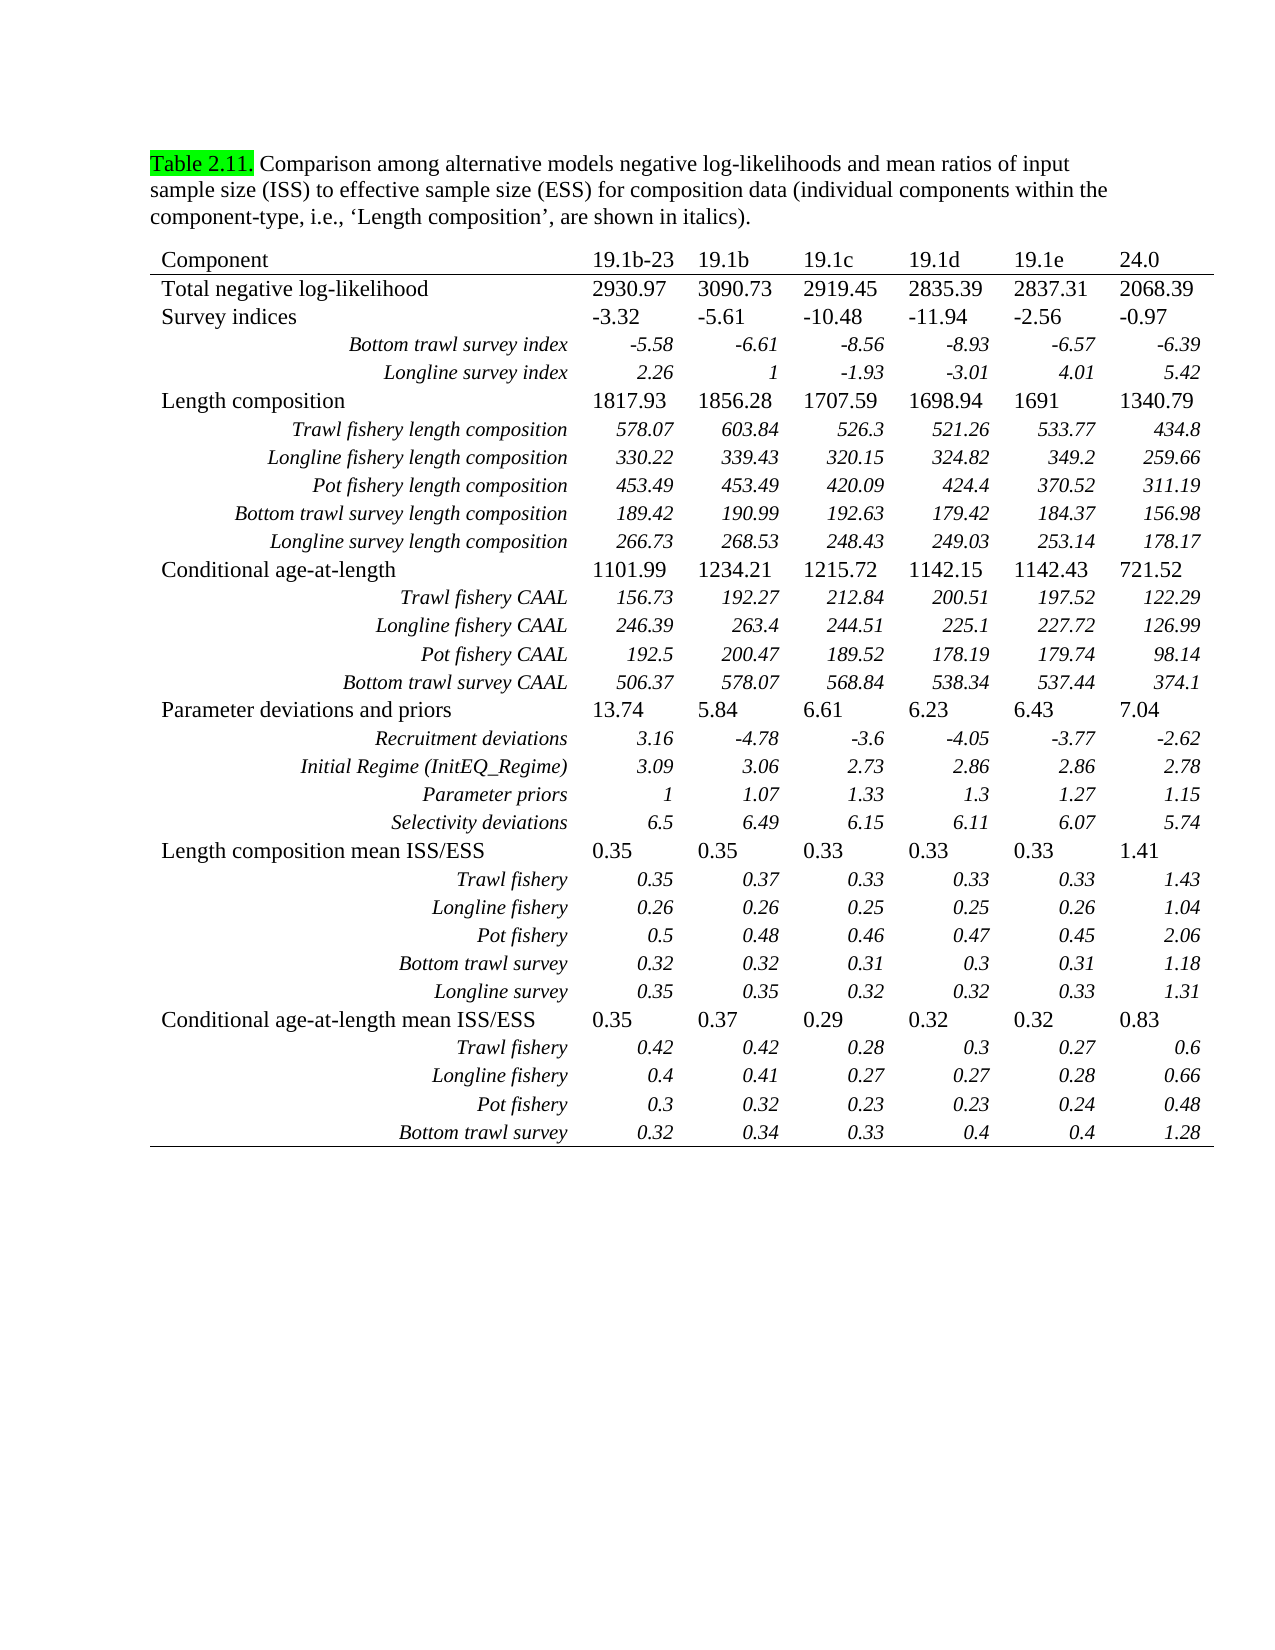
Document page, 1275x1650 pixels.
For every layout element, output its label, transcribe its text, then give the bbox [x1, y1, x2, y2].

table_cell 0.45 [1003, 921, 1108, 949]
table_cell 0.47 [897, 921, 1002, 949]
table_cell 1101.99 [581, 555, 686, 583]
table_cell Longline survey length composition [150, 527, 581, 555]
table_cell 1.07 [686, 780, 792, 808]
table_cell 0.27 [792, 1061, 897, 1089]
table_header 24.0 [1108, 246, 1213, 274]
table_cell 2919.45 [792, 275, 897, 302]
table_cell 244.51 [792, 611, 897, 639]
table_cell 0.26 [686, 893, 792, 921]
table_cell Longline survey [150, 977, 581, 1005]
table_cell Parameter priors [150, 780, 581, 808]
table_cell 266.73 [581, 527, 686, 555]
table_cell 0.28 [792, 1033, 897, 1061]
table_cell 192.27 [686, 583, 792, 611]
table_cell 0.83 [1108, 1005, 1213, 1033]
table_cell Bottom trawl survey [150, 1118, 581, 1146]
table_cell 0.33 [792, 836, 897, 864]
table_cell Initial Regime (InitEQ_Regime) [150, 752, 581, 780]
table_cell 0.32 [1003, 1005, 1108, 1033]
table_cell 0.27 [897, 1061, 1002, 1089]
table_cell 1.43 [1108, 865, 1213, 893]
table_cell 0.41 [686, 1061, 792, 1089]
table_cell 2068.39 [1108, 275, 1213, 302]
table_cell 1142.43 [1003, 555, 1108, 583]
table_cell Survey indices [150, 302, 581, 330]
table_cell 330.22 [581, 443, 686, 471]
table_cell 6.61 [792, 696, 897, 724]
table_cell 212.84 [792, 583, 897, 611]
table_cell 197.52 [1003, 583, 1108, 611]
table_cell 1.3 [897, 780, 1002, 808]
table_cell Pot fishery length composition [150, 471, 581, 499]
table_cell 5.42 [1108, 358, 1213, 386]
table_cell 0.32 [581, 1118, 686, 1146]
table_cell Bottom trawl survey CAAL [150, 668, 581, 696]
table_cell 6.11 [897, 808, 1002, 836]
table_cell 263.4 [686, 611, 792, 639]
table_cell 1.33 [792, 780, 897, 808]
subtitle Table 2.11. Comparison among alternative models negative log-likelihoods and mean ratios of input sample size (ISS) to effective sample size (ESS) for composition data (individual components within the component-type, i.e., ‘Length composition’, are shown in italics). [150, 150, 1125, 229]
table_cell 533.77 [1003, 415, 1108, 443]
table_cell 0.42 [581, 1033, 686, 1061]
table_cell 192.63 [792, 499, 897, 527]
table_cell -5.58 [581, 330, 686, 358]
table_cell 0.28 [1003, 1061, 1108, 1089]
table_cell 1142.15 [897, 555, 1002, 583]
table_cell 603.84 [686, 415, 792, 443]
table_cell 1.31 [1108, 977, 1213, 1005]
table_cell 0.33 [792, 865, 897, 893]
table_cell 537.44 [1003, 668, 1108, 696]
table_cell -6.61 [686, 330, 792, 358]
table_cell 0.31 [792, 949, 897, 977]
table_cell 0.23 [897, 1090, 1002, 1118]
table_cell 521.26 [897, 415, 1002, 443]
table_cell 2.26 [581, 358, 686, 386]
table_cell 349.2 [1003, 443, 1108, 471]
table_cell 0.3 [897, 1033, 1002, 1061]
table_cell 98.14 [1108, 640, 1213, 668]
table_cell 249.03 [897, 527, 1002, 555]
table_cell 526.3 [792, 415, 897, 443]
table_cell -0.97 [1108, 302, 1213, 330]
table_cell 178.19 [897, 640, 1002, 668]
table_cell 0.32 [686, 1090, 792, 1118]
table_cell 0.46 [792, 921, 897, 949]
table_cell Total negative log-likelihood [150, 275, 581, 302]
table_cell 0.33 [1003, 836, 1108, 864]
table_cell 190.99 [686, 499, 792, 527]
table_cell 0.32 [897, 1005, 1002, 1033]
table_cell 156.98 [1108, 499, 1213, 527]
table_cell -3.01 [897, 358, 1002, 386]
table_cell -6.39 [1108, 330, 1213, 358]
table_cell 1215.72 [792, 555, 897, 583]
table_cell 2.86 [897, 752, 1002, 780]
table_cell 0.33 [897, 836, 1002, 864]
table_cell 156.73 [581, 583, 686, 611]
table_cell 568.84 [792, 668, 897, 696]
table_cell 0.32 [686, 949, 792, 977]
table_cell 5.74 [1108, 808, 1213, 836]
table_cell 0.3 [897, 949, 1002, 977]
table_cell 0.32 [897, 977, 1002, 1005]
table_cell Longline fishery length composition [150, 443, 581, 471]
table_cell 578.07 [686, 668, 792, 696]
table_cell 0.26 [581, 893, 686, 921]
table_header 19.1c [792, 246, 897, 274]
table_cell 578.07 [581, 415, 686, 443]
table_cell -3.6 [792, 724, 897, 752]
table_cell 2.78 [1108, 752, 1213, 780]
table_cell 3.06 [686, 752, 792, 780]
table_cell Conditional age-at-length [150, 555, 581, 583]
table_header 19.1d [897, 246, 1002, 274]
table_cell 259.66 [1108, 443, 1213, 471]
table_cell Longline survey index [150, 358, 581, 386]
table_cell Trawl fishery [150, 1033, 581, 1061]
table_cell 1.41 [1108, 836, 1213, 864]
table_cell 6.23 [897, 696, 1002, 724]
table_cell -2.62 [1108, 724, 1213, 752]
table_cell 2837.31 [1003, 275, 1108, 302]
table_cell -3.77 [1003, 724, 1108, 752]
table_cell 0.35 [581, 836, 686, 864]
table_cell 370.52 [1003, 471, 1108, 499]
table_cell 1698.94 [897, 386, 1002, 414]
table_cell 339.43 [686, 443, 792, 471]
table_cell 1707.59 [792, 386, 897, 414]
table_cell 178.17 [1108, 527, 1213, 555]
table_cell 0.34 [686, 1118, 792, 1146]
table_cell 1.28 [1108, 1118, 1213, 1146]
table_cell 0.3 [581, 1090, 686, 1118]
table_cell Trawl fishery [150, 865, 581, 893]
table_cell 1.27 [1003, 780, 1108, 808]
table_cell 0.32 [581, 949, 686, 977]
table_cell 179.74 [1003, 640, 1108, 668]
table_cell Conditional age-at-length mean ISS/ESS [150, 1005, 581, 1033]
table_cell 0.4 [897, 1118, 1002, 1146]
table_cell Pot fishery [150, 921, 581, 949]
table_cell 6.15 [792, 808, 897, 836]
table_header 19.1b-23 [581, 246, 686, 274]
table_cell 538.34 [897, 668, 1002, 696]
table_cell 227.72 [1003, 611, 1108, 639]
table_cell 6.43 [1003, 696, 1108, 724]
table_cell 721.52 [1108, 555, 1213, 583]
table_cell 0.26 [1003, 893, 1108, 921]
table_cell -6.57 [1003, 330, 1108, 358]
table_cell -8.93 [897, 330, 1002, 358]
table_cell 6.49 [686, 808, 792, 836]
table_cell 0.5 [581, 921, 686, 949]
table_cell 1.15 [1108, 780, 1213, 808]
table_cell 506.37 [581, 668, 686, 696]
table_cell 1691 [1003, 386, 1108, 414]
table_cell Trawl fishery CAAL [150, 583, 581, 611]
table_header 19.1e [1003, 246, 1108, 274]
table_cell Bottom trawl survey [150, 949, 581, 977]
table_cell Longline fishery [150, 1061, 581, 1089]
table_cell Longline fishery [150, 893, 581, 921]
table_cell 122.29 [1108, 583, 1213, 611]
table_cell 0.24 [1003, 1090, 1108, 1118]
table_cell 0.37 [686, 865, 792, 893]
table_cell Parameter deviations and priors [150, 696, 581, 724]
table_cell 1856.28 [686, 386, 792, 414]
table_cell 0.25 [792, 893, 897, 921]
table_cell 0.33 [792, 1118, 897, 1146]
table_cell Trawl fishery length composition [150, 415, 581, 443]
table_cell 1.18 [1108, 949, 1213, 977]
table_cell 192.5 [581, 640, 686, 668]
table_cell Pot fishery CAAL [150, 640, 581, 668]
table_cell 0.33 [897, 865, 1002, 893]
table_cell 0.27 [1003, 1033, 1108, 1061]
table_cell 246.39 [581, 611, 686, 639]
table_cell 179.42 [897, 499, 1002, 527]
table_cell 434.8 [1108, 415, 1213, 443]
table_header 19.1b [686, 246, 792, 274]
table_cell 0.33 [1003, 977, 1108, 1005]
table_cell 253.14 [1003, 527, 1108, 555]
table_cell 1340.79 [1108, 386, 1213, 414]
table_cell 324.82 [897, 443, 1002, 471]
table_cell 0.35 [686, 977, 792, 1005]
table_cell 0.48 [686, 921, 792, 949]
table_cell 0.66 [1108, 1061, 1213, 1089]
table_cell 189.42 [581, 499, 686, 527]
table_cell 1817.93 [581, 386, 686, 414]
table_cell 0.35 [581, 977, 686, 1005]
table_cell -5.61 [686, 302, 792, 330]
table_cell Longline fishery CAAL [150, 611, 581, 639]
table_cell 2930.97 [581, 275, 686, 302]
table_cell Bottom trawl survey length composition [150, 499, 581, 527]
table_cell 5.84 [686, 696, 792, 724]
table_cell 0.23 [792, 1090, 897, 1118]
table_cell 184.37 [1003, 499, 1108, 527]
table_cell 6.07 [1003, 808, 1108, 836]
table_cell 374.1 [1108, 668, 1213, 696]
table_cell Length composition mean ISS/ESS [150, 836, 581, 864]
table_cell 225.1 [897, 611, 1002, 639]
table_cell 0.32 [792, 977, 897, 1005]
table_cell -11.94 [897, 302, 1002, 330]
table_cell 189.52 [792, 640, 897, 668]
table_cell 2.06 [1108, 921, 1213, 949]
table_cell 453.49 [686, 471, 792, 499]
table_cell -2.56 [1003, 302, 1108, 330]
table_cell 3090.73 [686, 275, 792, 302]
table_cell -3.32 [581, 302, 686, 330]
table_cell 420.09 [792, 471, 897, 499]
table_cell -1.93 [792, 358, 897, 386]
table_cell 126.99 [1108, 611, 1213, 639]
table_cell -4.78 [686, 724, 792, 752]
table_cell 0.25 [897, 893, 1002, 921]
table_cell 268.53 [686, 527, 792, 555]
table_cell 200.51 [897, 583, 1002, 611]
table_cell 200.47 [686, 640, 792, 668]
table_cell 0.48 [1108, 1090, 1213, 1118]
table_cell 0.37 [686, 1005, 792, 1033]
table_cell 0.6 [1108, 1033, 1213, 1061]
table_cell Selectivity deviations [150, 808, 581, 836]
table_cell 2.73 [792, 752, 897, 780]
table_cell 6.5 [581, 808, 686, 836]
table_cell 13.74 [581, 696, 686, 724]
table_cell 1.04 [1108, 893, 1213, 921]
table_cell 1 [686, 358, 792, 386]
table_cell -8.56 [792, 330, 897, 358]
table_cell 4.01 [1003, 358, 1108, 386]
table_cell -4.05 [897, 724, 1002, 752]
table_cell 3.16 [581, 724, 686, 752]
table_cell Recruitment deviations [150, 724, 581, 752]
table_cell 1 [581, 780, 686, 808]
table_cell -10.48 [792, 302, 897, 330]
table_cell 248.43 [792, 527, 897, 555]
table_cell 1234.21 [686, 555, 792, 583]
table_cell 0.4 [581, 1061, 686, 1089]
table_header Component [150, 246, 581, 274]
table_cell Bottom trawl survey index [150, 330, 581, 358]
table_cell 0.31 [1003, 949, 1108, 977]
table_cell 3.09 [581, 752, 686, 780]
table_cell 424.4 [897, 471, 1002, 499]
table_cell 0.33 [1003, 865, 1108, 893]
table_cell Length composition [150, 386, 581, 414]
table_cell 0.29 [792, 1005, 897, 1033]
table_cell 0.4 [1003, 1118, 1108, 1146]
table_cell 453.49 [581, 471, 686, 499]
table_cell 0.35 [581, 865, 686, 893]
table_cell 311.19 [1108, 471, 1213, 499]
table_cell Pot fishery [150, 1090, 581, 1118]
table_cell 7.04 [1108, 696, 1213, 724]
table_cell 2835.39 [897, 275, 1002, 302]
table_cell 0.35 [686, 836, 792, 864]
table_cell 0.42 [686, 1033, 792, 1061]
table_cell 320.15 [792, 443, 897, 471]
table_cell 0.35 [581, 1005, 686, 1033]
table_cell 2.86 [1003, 752, 1108, 780]
